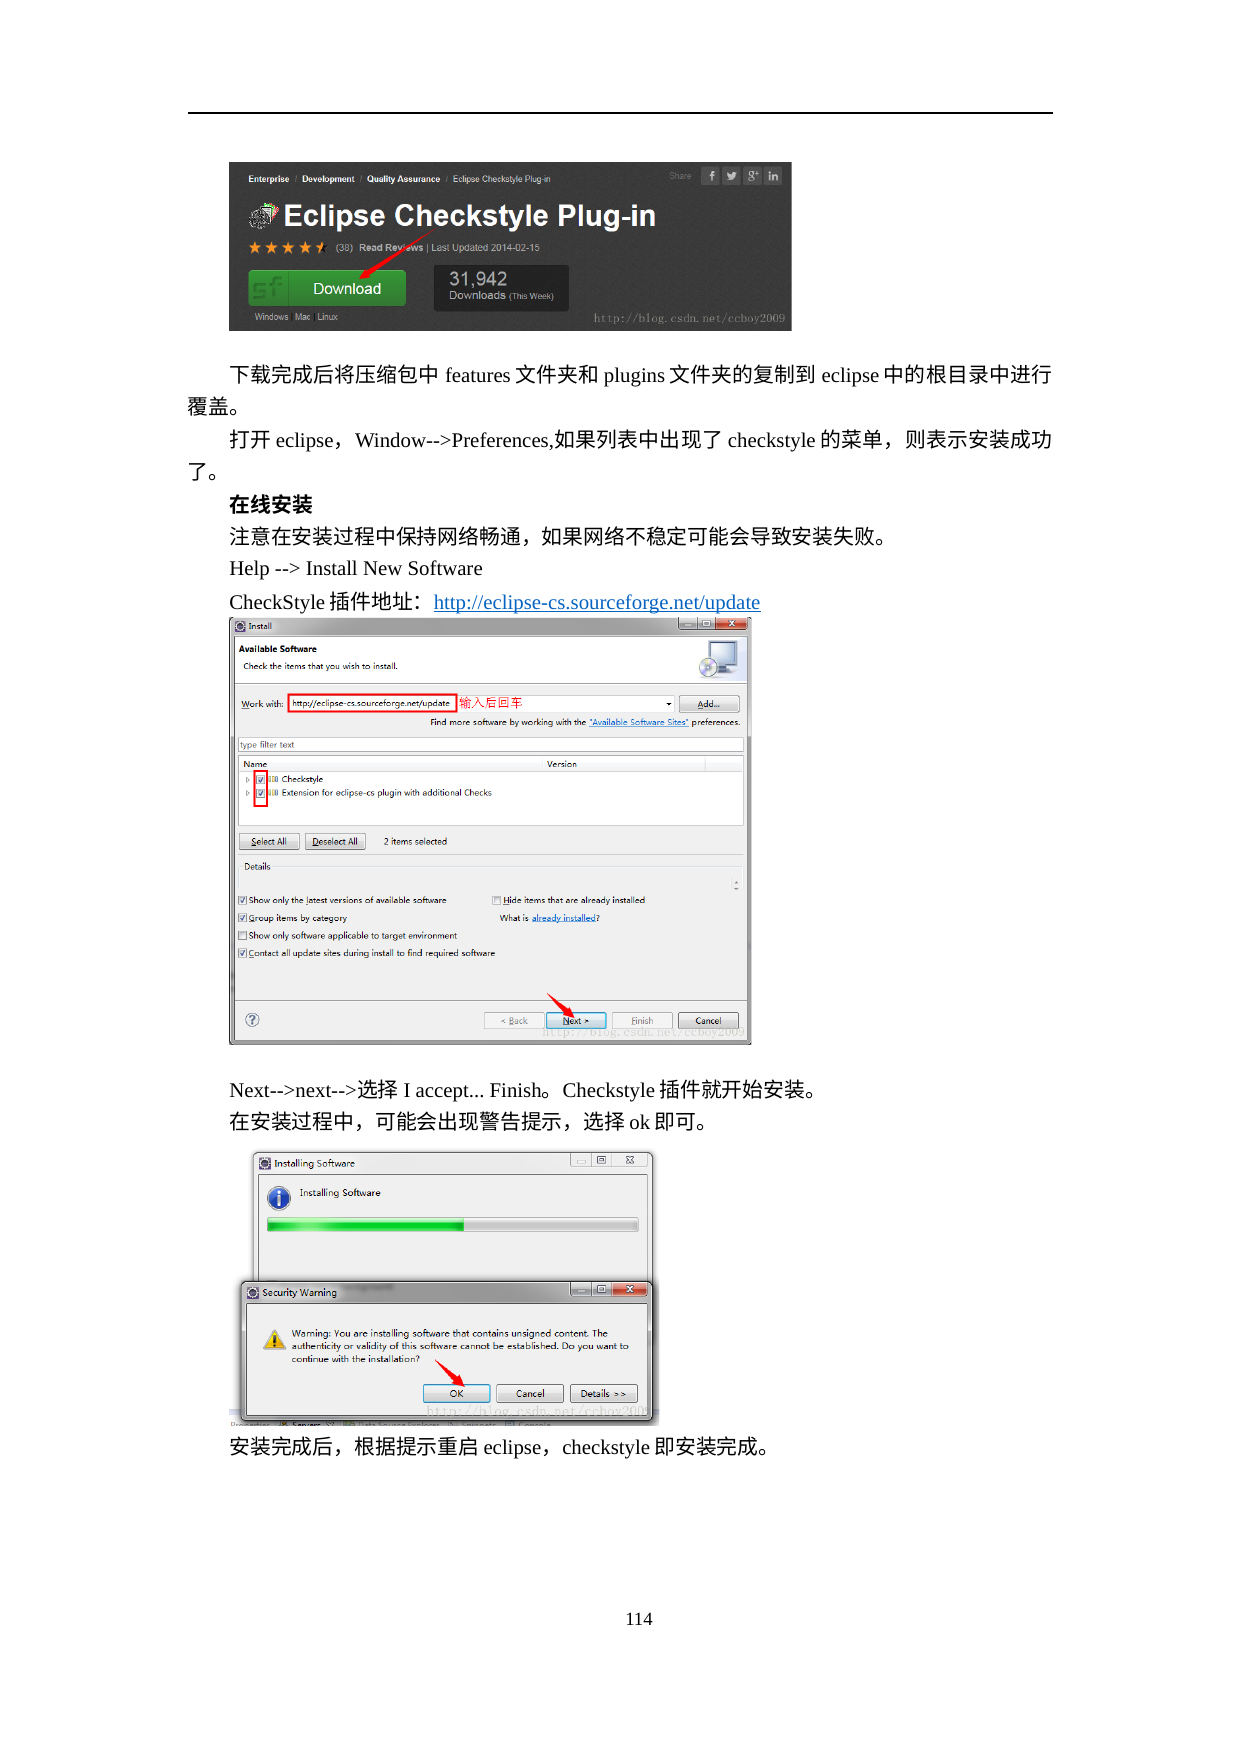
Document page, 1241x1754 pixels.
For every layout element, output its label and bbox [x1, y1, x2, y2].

picture [229, 617, 752, 1045]
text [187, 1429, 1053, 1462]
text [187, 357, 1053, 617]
picture [229, 1137, 660, 1426]
picture [229, 162, 792, 331]
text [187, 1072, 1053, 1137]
